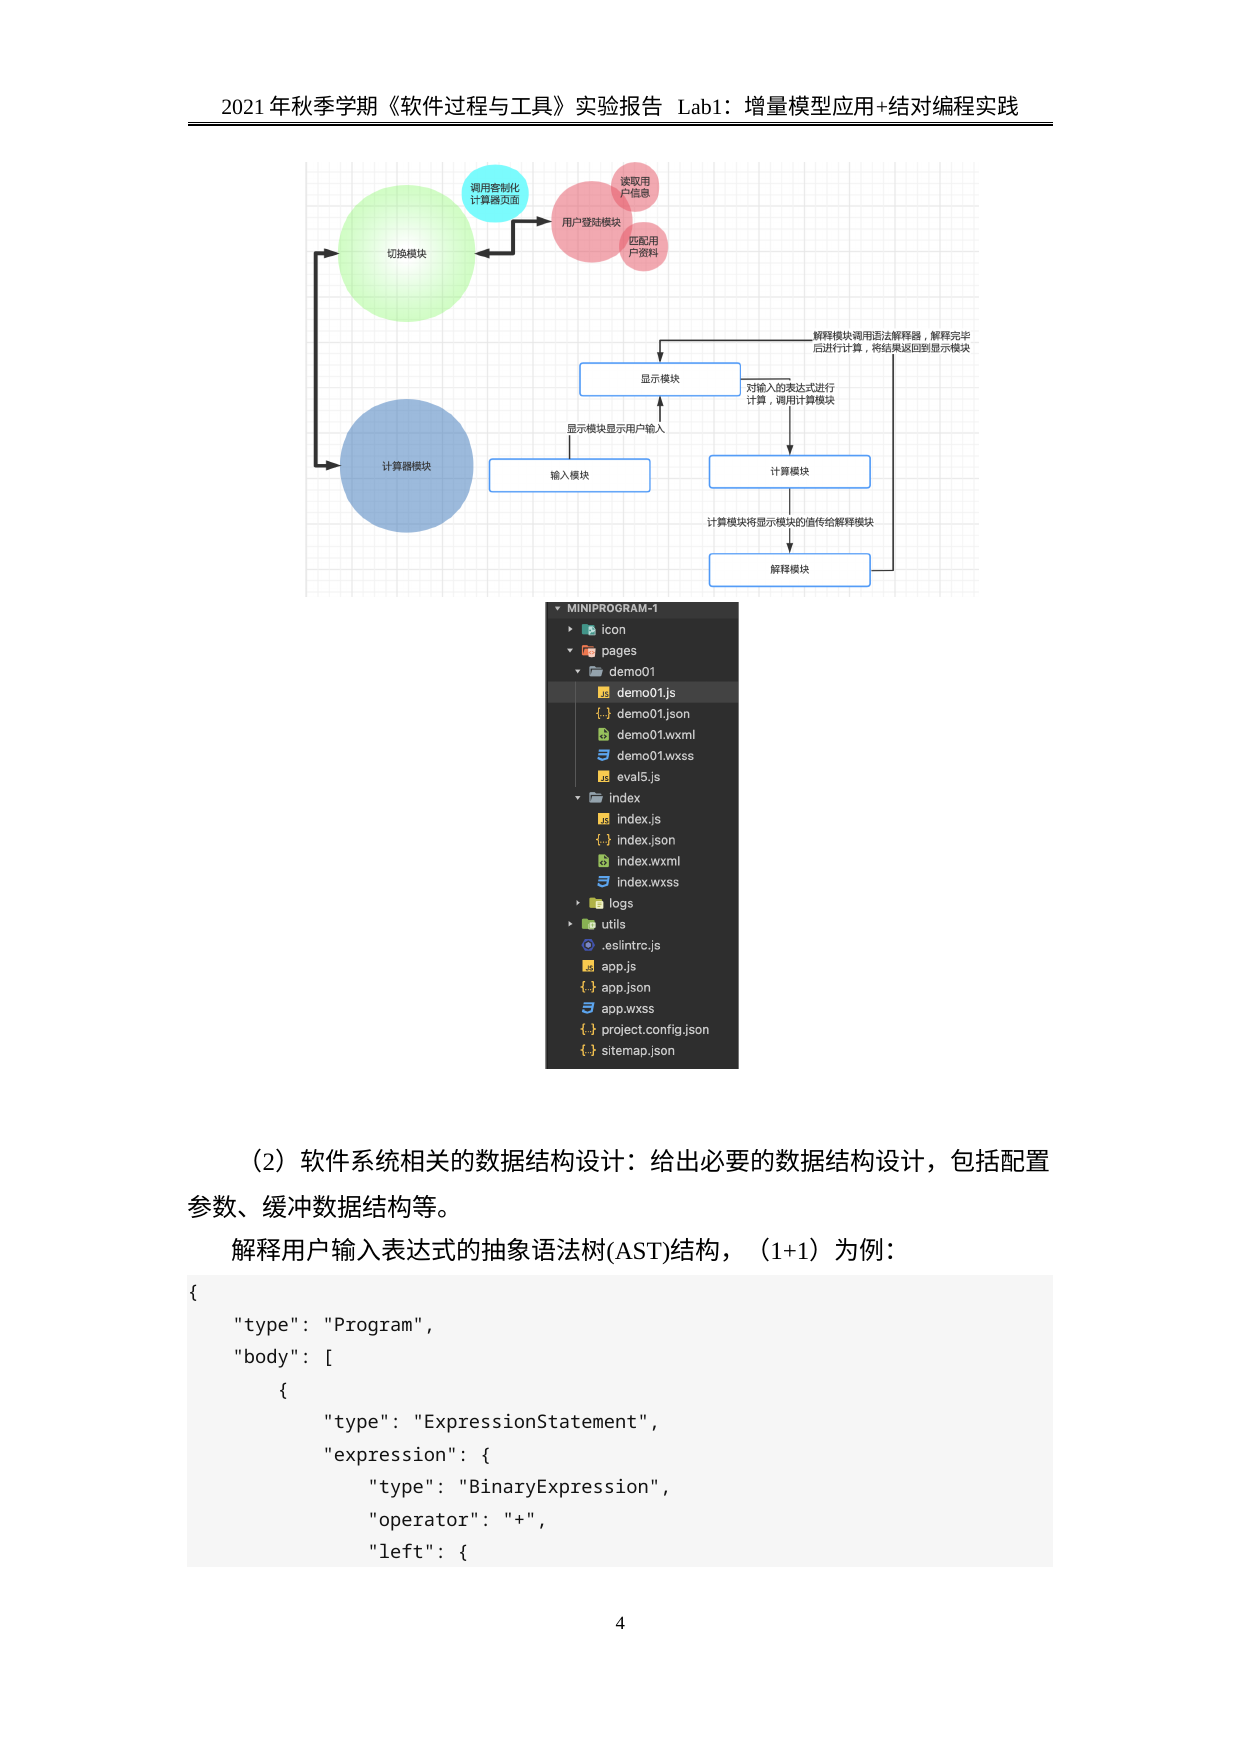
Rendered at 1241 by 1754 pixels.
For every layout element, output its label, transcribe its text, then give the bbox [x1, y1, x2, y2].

text "expression": { [187, 1437, 1053, 1470]
picture [545, 602, 739, 1069]
list 软件系统相关的数据结构设计：给出必要的数据结构设计，包括配置参数、缓冲数据结构等。 [187, 1142, 1053, 1223]
text "operator": "+", [187, 1502, 1053, 1535]
picture [305, 162, 979, 597]
text { [187, 1275, 1053, 1307]
text { [187, 1372, 1053, 1405]
text "type": "ExpressionStatement", [187, 1405, 1053, 1437]
list 解释用户输入表达式的抽象语法树(AST)结构，（1+1）为例： [187, 1232, 1053, 1266]
text "type": "Program", [187, 1307, 1053, 1340]
text "left": { [187, 1535, 1053, 1567]
text "body": [ [187, 1340, 1053, 1372]
text "type": "BinaryExpression", [187, 1470, 1053, 1502]
